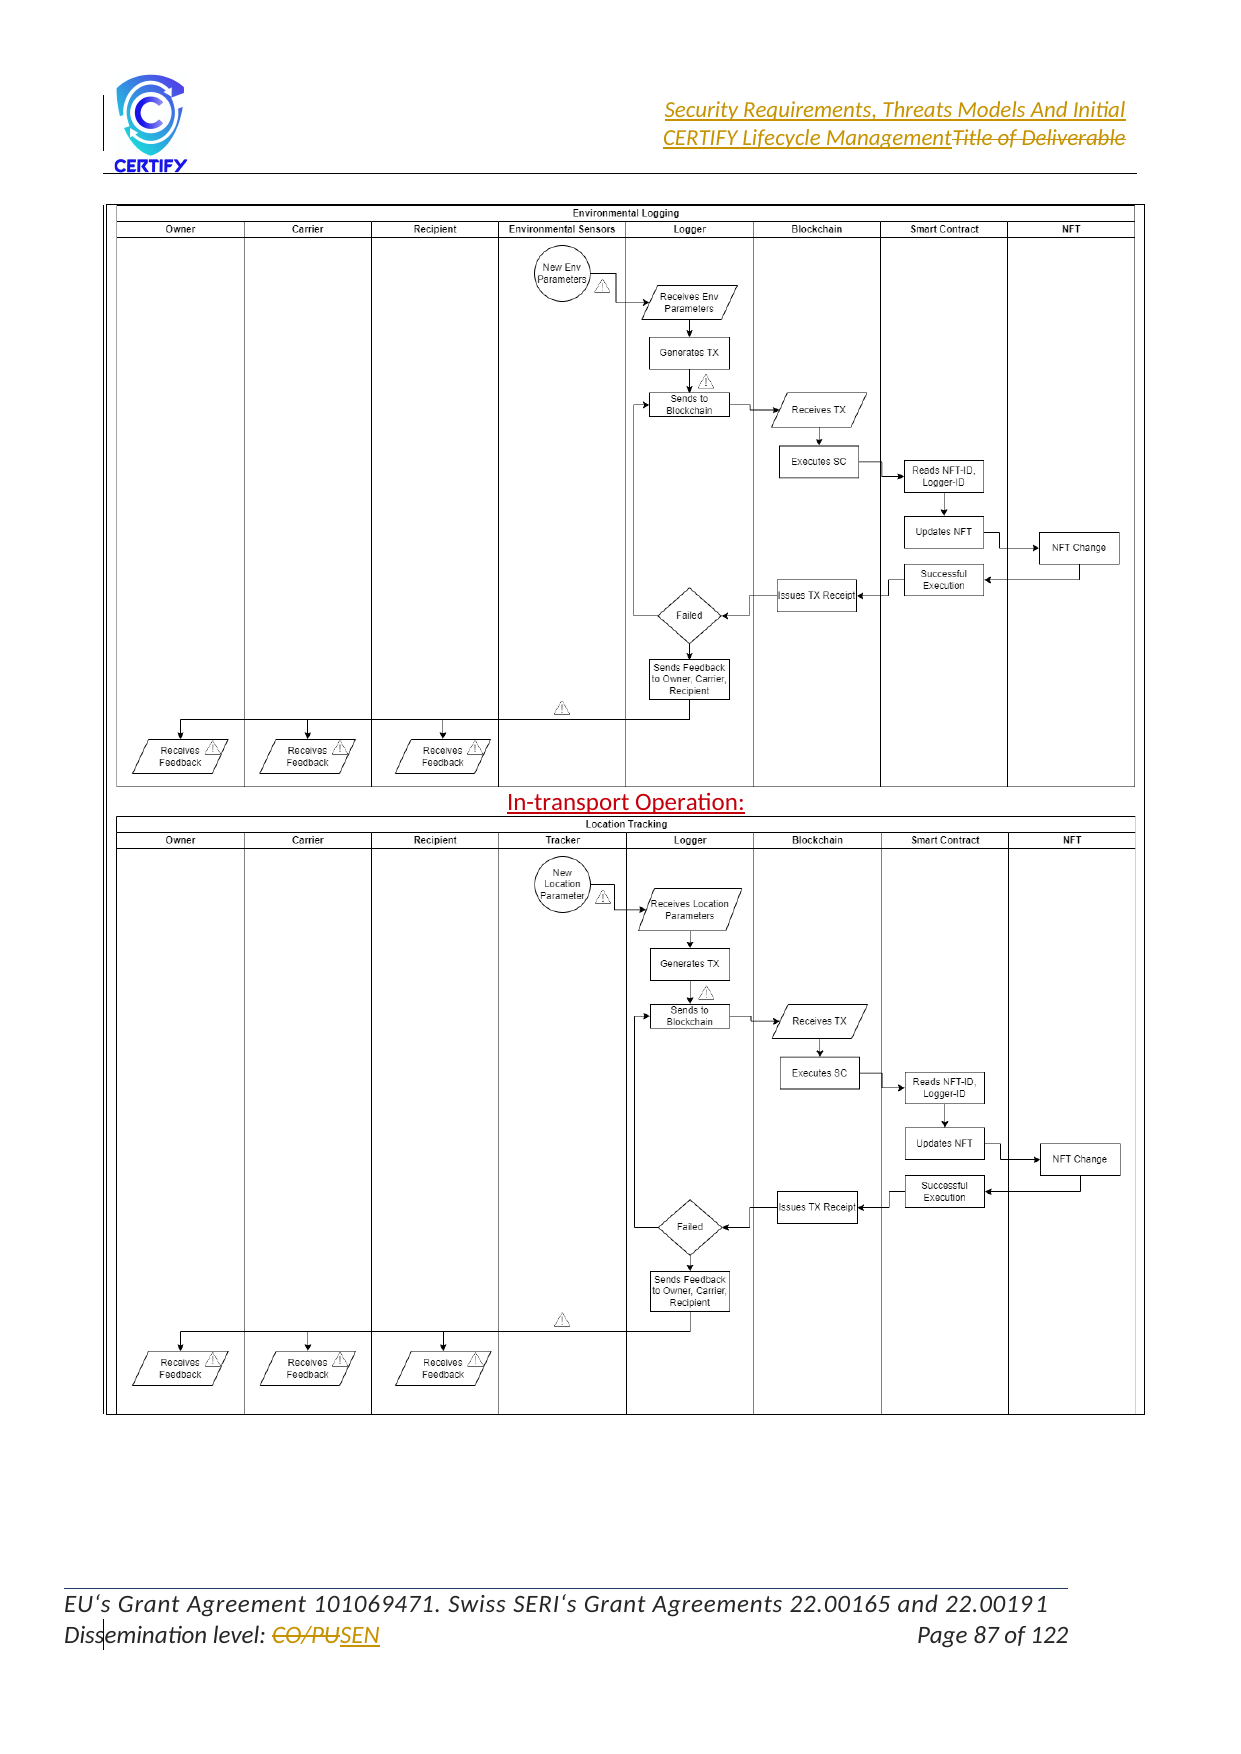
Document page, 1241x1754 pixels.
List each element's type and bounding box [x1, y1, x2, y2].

picture [116, 205, 1135, 787]
table_cell [107, 205, 1144, 1414]
picture [116, 816, 1136, 1415]
picture [114, 73, 188, 173]
